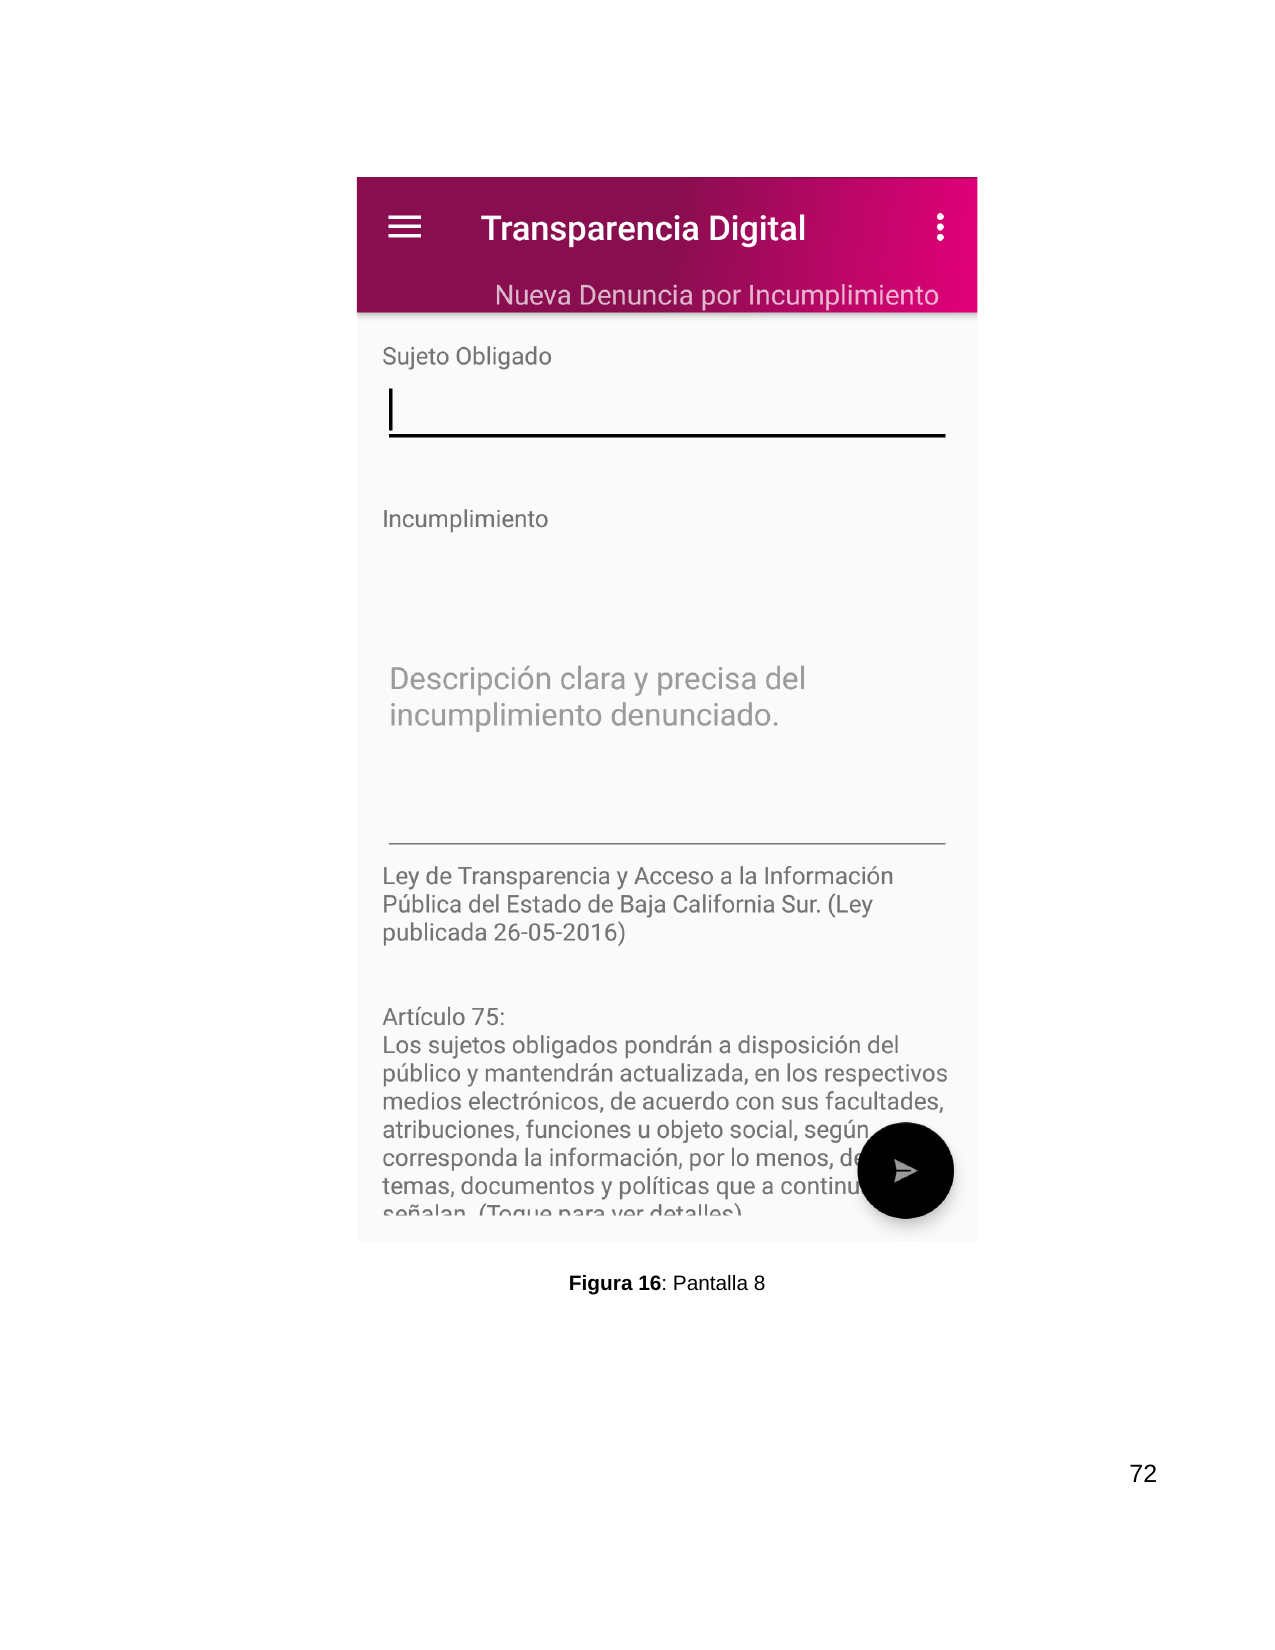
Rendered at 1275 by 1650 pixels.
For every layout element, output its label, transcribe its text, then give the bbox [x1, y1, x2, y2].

picture [356, 177, 978, 1241]
text Figura 16: Pantalla 8 [177, 1271, 1157, 1295]
